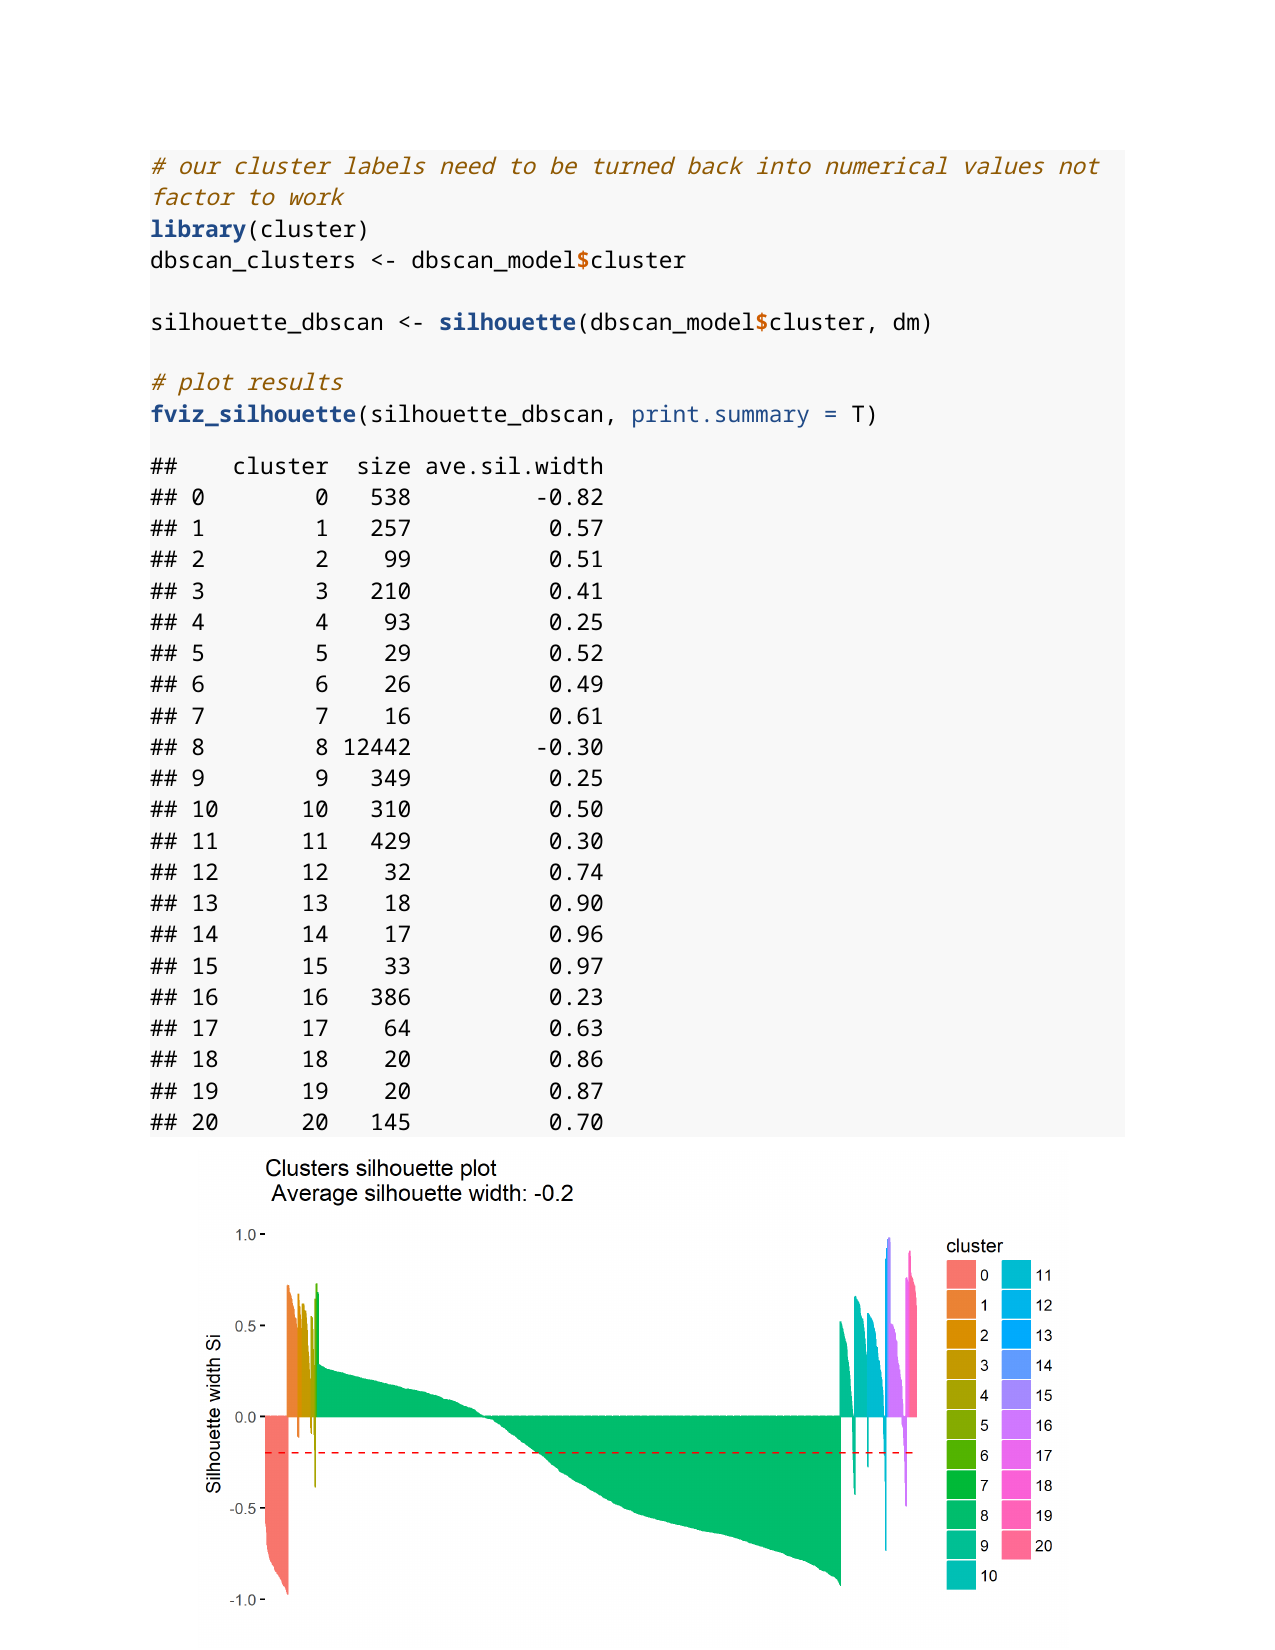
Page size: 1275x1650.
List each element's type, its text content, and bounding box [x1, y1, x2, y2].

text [150, 150, 1125, 429]
picture [196, 1150, 1069, 1647]
text ## cluster size ave.sil.width ## 0 0 538 -0.82 ## 1 1 257 0.57 ## 2 2 99 0.51 ## 3 3 210 0.41 ## 4 4 93 0.25 ## 5 5 29 0.52 ## 6 6 26 0.49 ## 7 7 16 0.61 ## 8 8 12442 -0.30 ## 9 9 349 0.25 ## 10 10 310 0.50 ## 11 11 429 0.30 ## 12 12 32 0.74 ## 13 13 18 0.90 ## 14 14 17 0.96 ## 15 15 33 0.97 ## 16 16 386 0.23 ## 17 17 64 0.63 ## 18 18 20 0.86 ## 19 19 20 0.87 ## 20 20 145 0.70 [150, 449, 1125, 1137]
